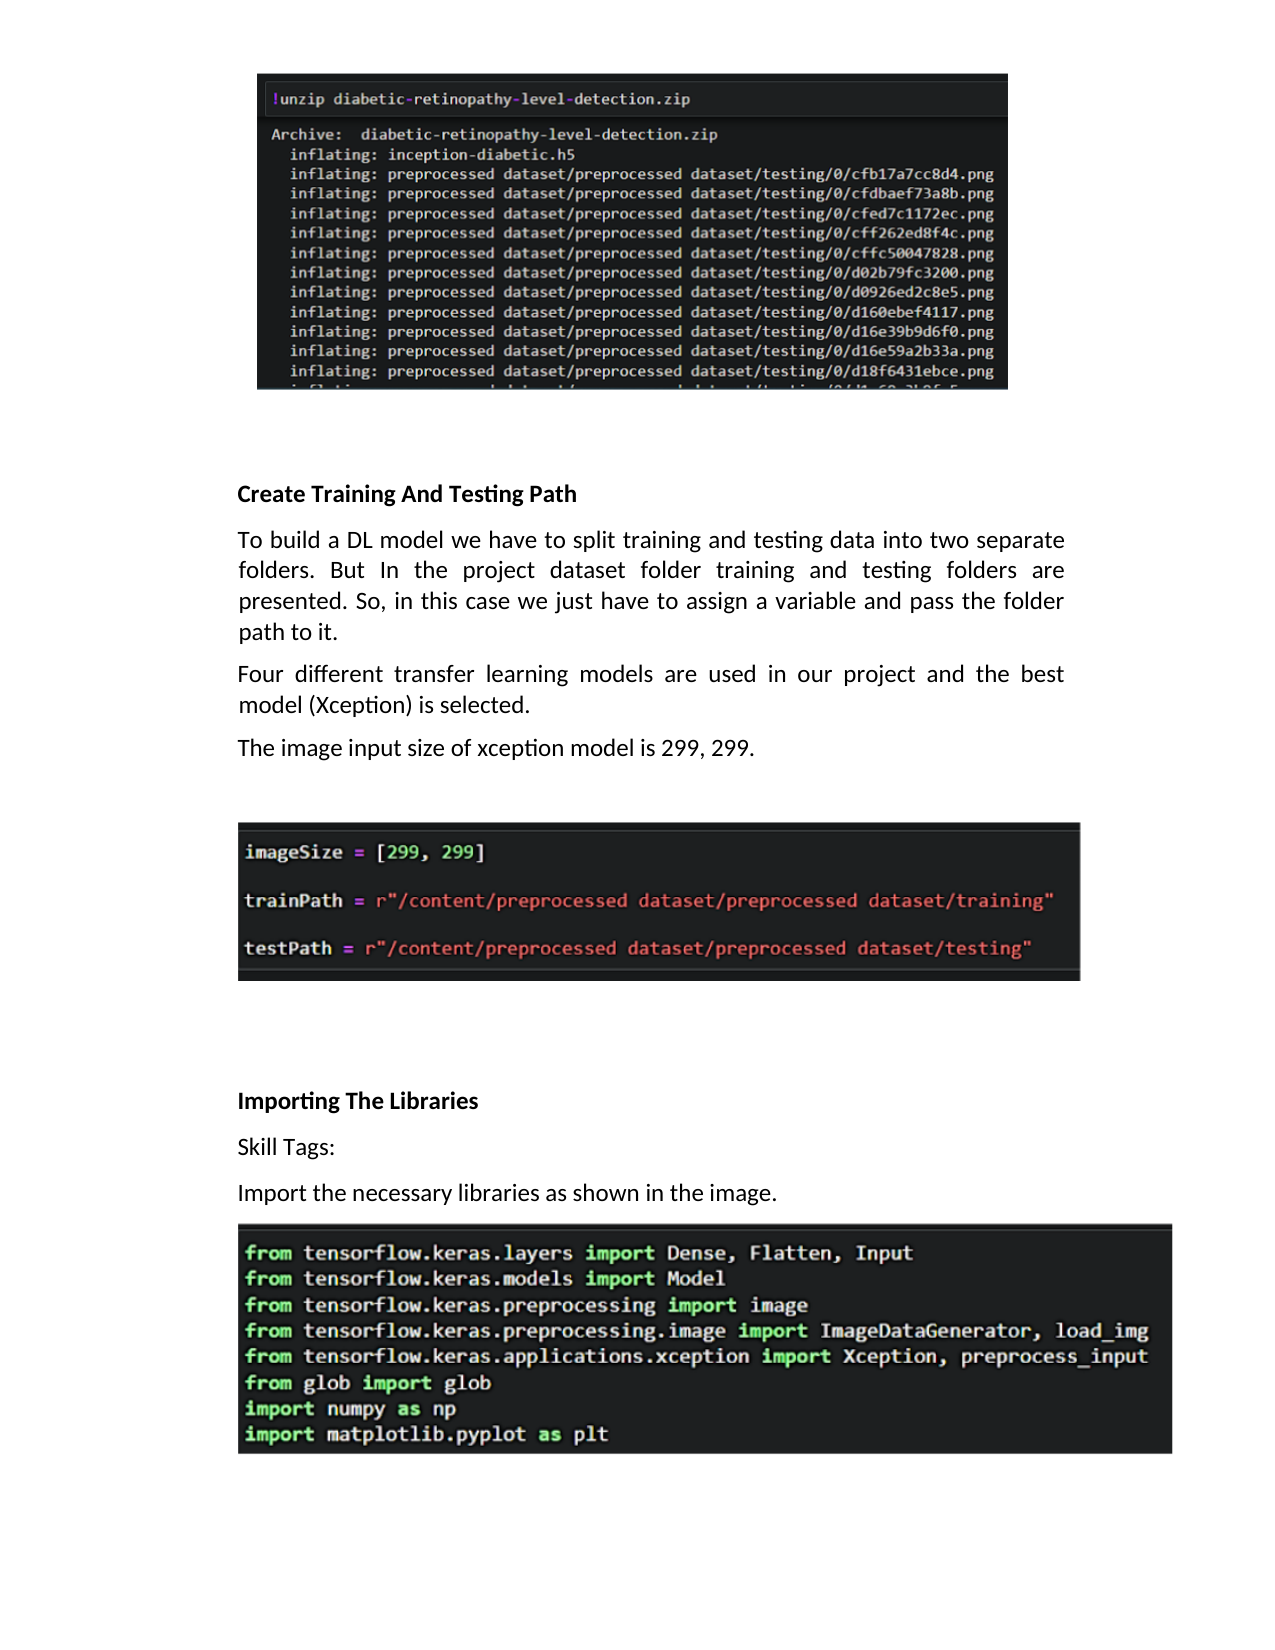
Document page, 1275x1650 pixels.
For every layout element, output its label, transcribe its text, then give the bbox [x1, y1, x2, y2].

picture [237, 818, 1082, 981]
picture [237, 1220, 1178, 1456]
picture [253, 73, 1010, 396]
text Import the necessary libraries as shown in the image. [237, 1177, 1066, 1208]
text Four different transfer learning models are used in our project and the best model (Xception) is selected. [237, 659, 1066, 720]
text Skill Tags: [237, 1131, 1066, 1161]
text Importing The Libraries [237, 1084, 1066, 1115]
text To build a DL model we have to split training and testing data into two separate folders. But In the project dataset folder training and testing folders are presented. So, in this case we just have to assign a variable and pass the folder path to it. [237, 524, 1066, 646]
text Create Training And Testing Path [237, 477, 1066, 508]
text The image input size of xception model is 299, 299. [237, 732, 1066, 763]
